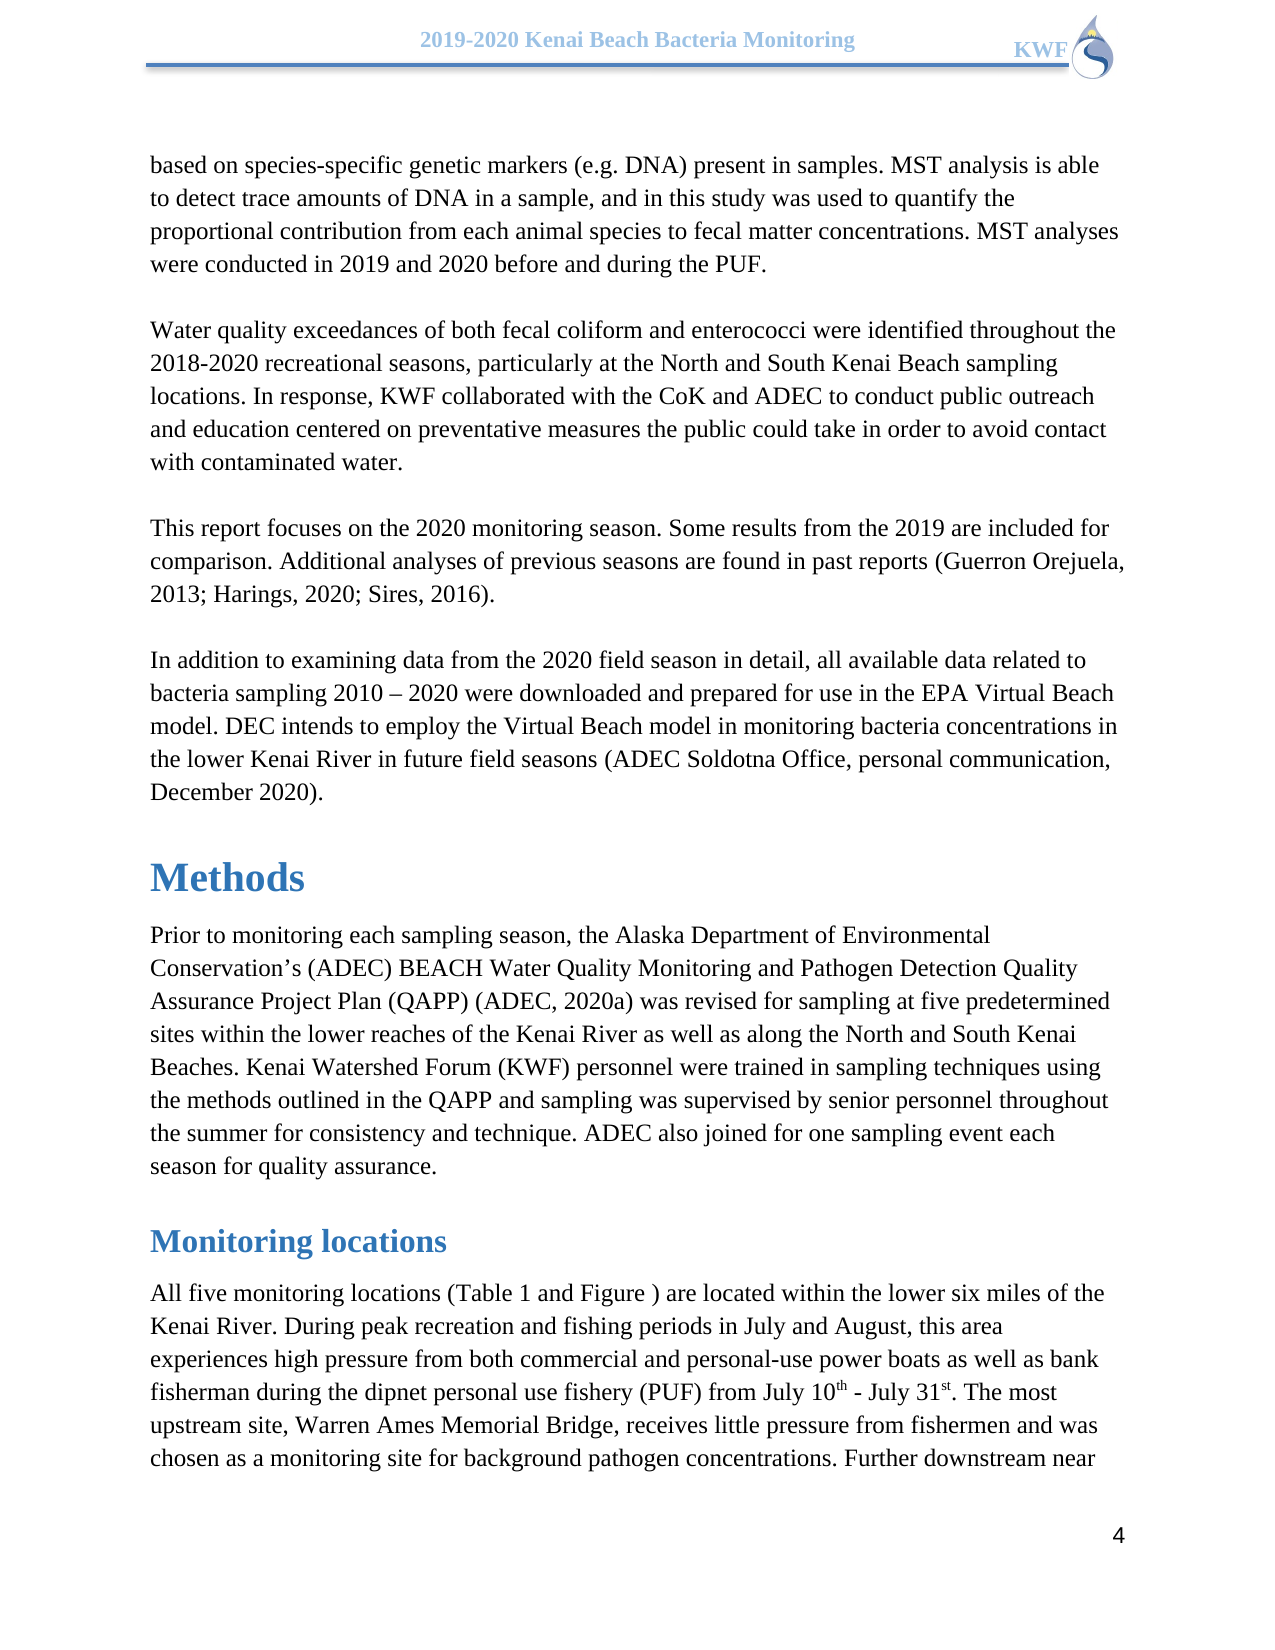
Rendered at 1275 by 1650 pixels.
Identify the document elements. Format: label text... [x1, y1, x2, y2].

text This report focuses on the 2020 monitoring season. Some results from the 2019 are included for comparison. Additional analyses of previous seasons are found in past reports (Guerron Orejuela, 2013; Harings, 2020; Sires, 2016). [150, 513, 1125, 608]
text Water quality exceedances of both fecal coliform and enterococci were identified throughout the 2018-2020 recreational seasons, particularly at the North and South Kenai Beach sampling locations. In response, KWF collaborated with the CoK and ADEC to conduct public outreach and education centered on preventative measures the public could take in order to avoid contact with contaminated water. [150, 315, 1125, 476]
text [150, 150, 1125, 278]
text In addition to examining data from the 2020 field season in detail, all available data related to bacteria sampling 2010 – 2020 were downloaded and prepared for use in the EPA Virtual Beach model. DEC intends to employ the Virtual Beach model in monitoring bacteria concentrations in the lower Kenai River in future field seasons (ADEC Soldotna Office, personal communication, December 2020). [150, 645, 1125, 806]
picture [1069, 13, 1118, 79]
text Prior to monitoring each sampling season, the Alaska Department of Environmental Conservation’s (ADEC) BEACH Water Quality Monitoring and Pathogen Detection Quality Assurance Project Plan (QAPP) (ADEC, 2020a) was revised for sampling at five predetermined sites within the lower reaches of the Kenai River as well as along the North and South Kenai Beaches. Kenai Watershed Forum (KWF) personnel were trained in sampling techniques using the methods outlined in the QAPP and sampling was supervised by senior personnel throughout the summer for consistency and technique. ADEC also joined for one sampling event each season for quality assurance. [150, 920, 1125, 1179]
subtitle Monitoring locations [150, 1221, 1125, 1260]
subtitle Methods [150, 852, 1125, 900]
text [150, 1278, 1125, 1472]
